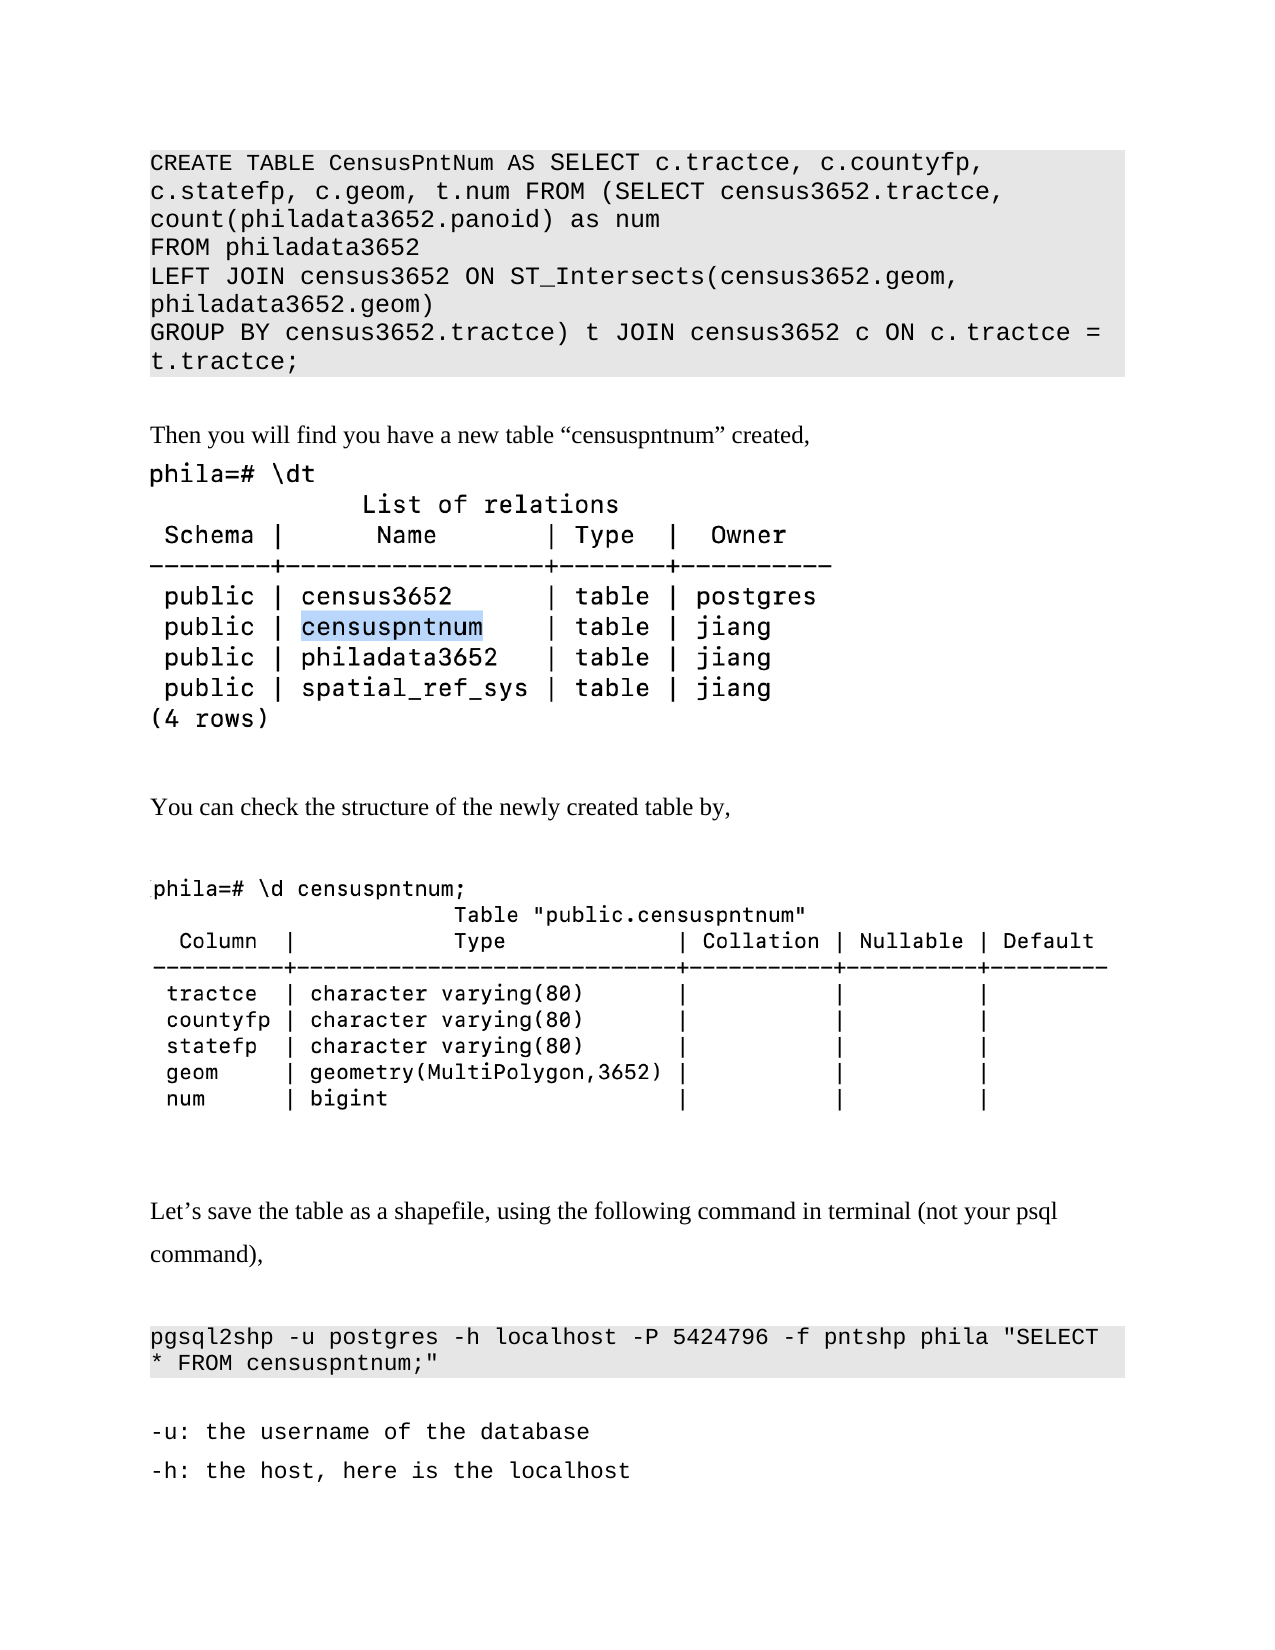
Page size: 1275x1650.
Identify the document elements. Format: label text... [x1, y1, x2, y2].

text GROUP BY census3652.tractce) t JOIN census3652 c ON c. tractce = t.tractce; [150, 320, 1125, 377]
text Then you will find you have a new table “censuspntnum” created, [150, 420, 1125, 448]
text You can check the structure of the newly created table by, [150, 792, 1125, 820]
text -u: the username of the database [150, 1421, 1125, 1447]
picture [150, 877, 1125, 1138]
text pgsql2shp -u postgres -h localhost -P 5424796 -f pntshp phila "SELECT * FROM censuspntnum;" [150, 1326, 1125, 1378]
text LEFT JOIN census3652 ON ST_Intersects(census3652.geom, philadata3652.geom) [150, 263, 1125, 320]
text Let’s save the table as a shapefile, using the following command in terminal (not your psql command), [150, 1196, 1125, 1268]
text CREATE TABLE CensusPntNum AS SELECT c.tractce, c.countyfp, c.statefp, c.geom, t.num FROM (SELECT census3652.tractce, count(philadata3652.panoid) as num [150, 150, 1125, 235]
picture [150, 462, 855, 734]
text FROM philadata3652 [150, 235, 1125, 263]
text -h: the host, here is the localhost [150, 1459, 1125, 1486]
